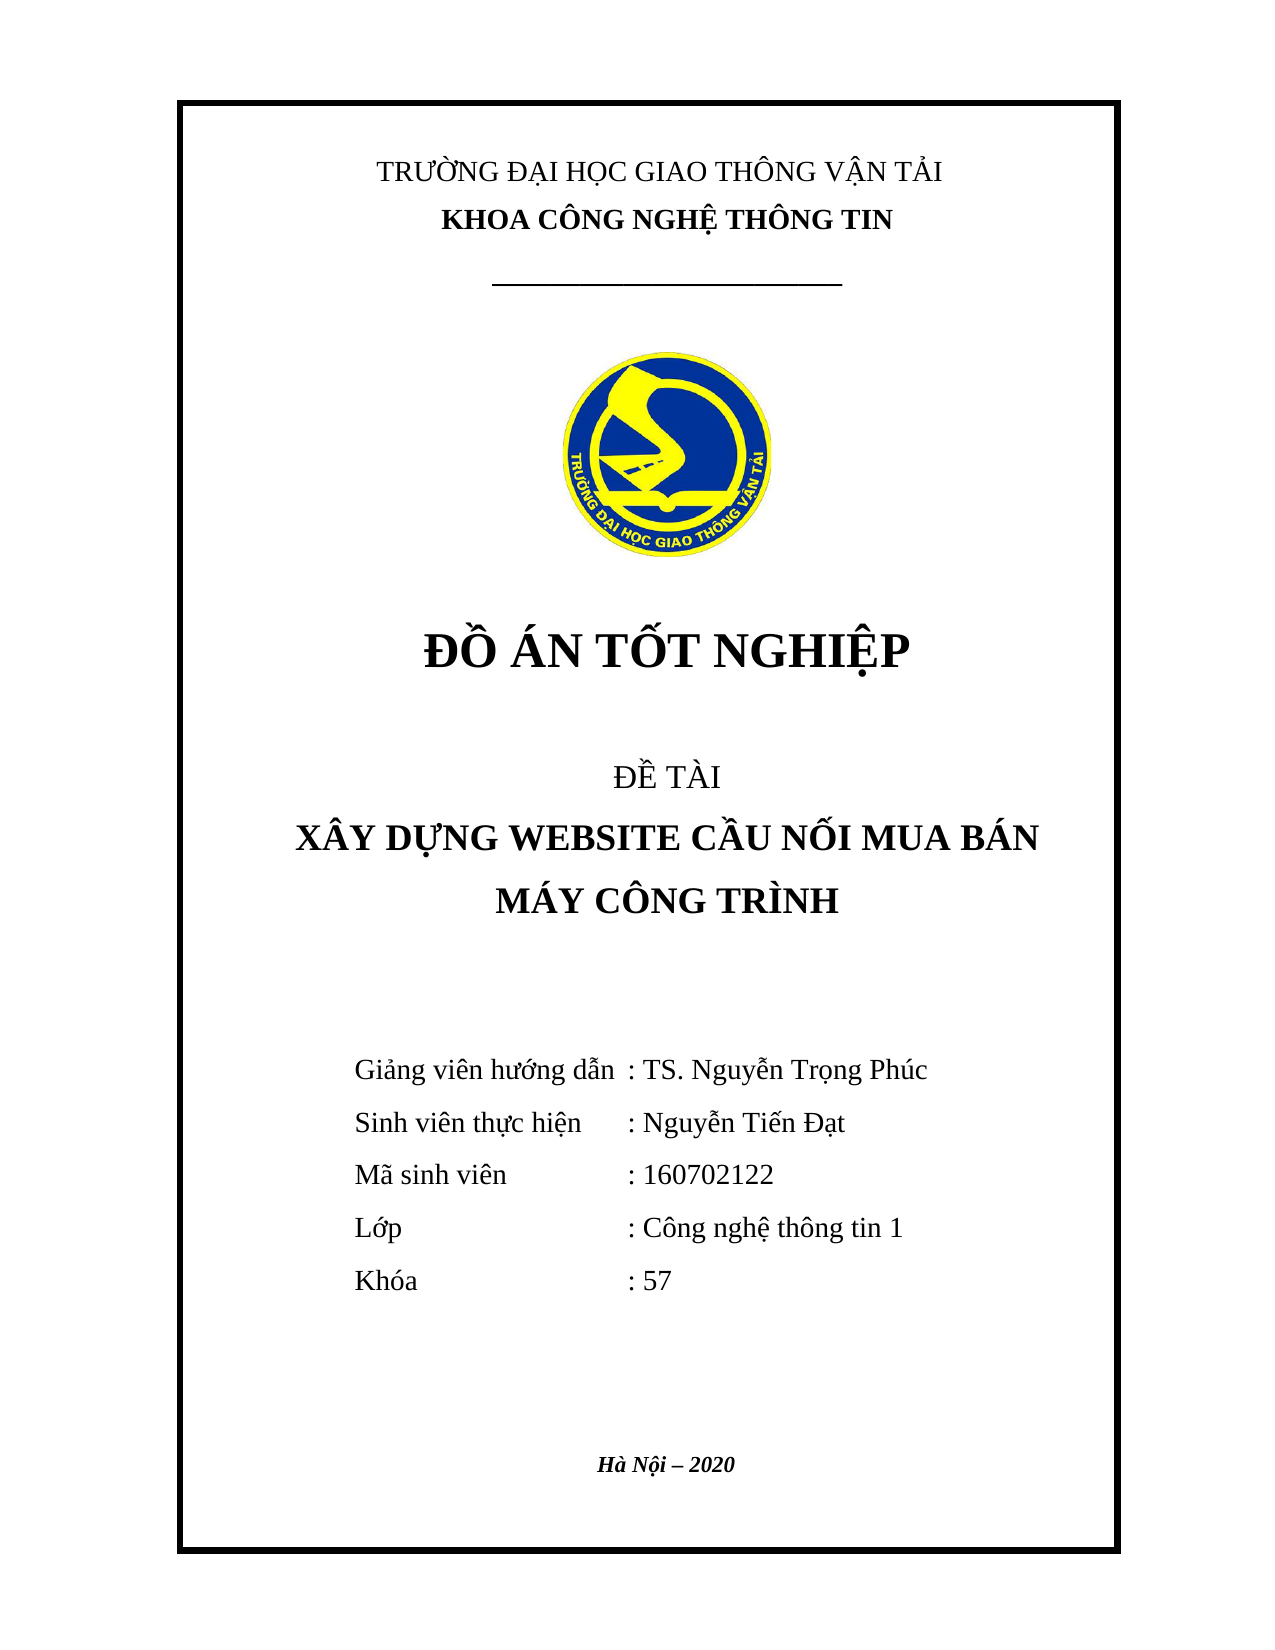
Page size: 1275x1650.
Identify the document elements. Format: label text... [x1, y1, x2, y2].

text KHOA CÔNG NGHỆ THÔNG TIN [177, 202, 1157, 235]
text Mã sinh viên : 160702122 [177, 1157, 1157, 1191]
text Hà Nội – 2020 [177, 1451, 1157, 1478]
text TRƯỜNG ĐẠI HỌC GIAO THÔNG VẬN TẢI [177, 148, 1157, 189]
text Lớp : Công nghệ thông tin 1 [177, 1210, 1157, 1244]
text XÂY DỰNG WEBSITE CẦU NỐI MUA BÁN [177, 815, 1157, 858]
text ________________________ [177, 255, 1157, 288]
text Sinh viên thực hiện : Nguyễn Tiến Đạt [177, 1105, 1157, 1138]
picture [562, 352, 772, 557]
text Khóa : 57 [177, 1263, 1157, 1297]
text MÁY CÔNG TRÌNH [177, 879, 1157, 922]
text ĐỒ ÁN TỐT NGHIỆP [177, 621, 1157, 678]
text ĐỀ TÀI [177, 757, 1157, 796]
text Giảng viên hướng dẫn : TS. Nguyễn Trọng Phúc [177, 1052, 1157, 1085]
